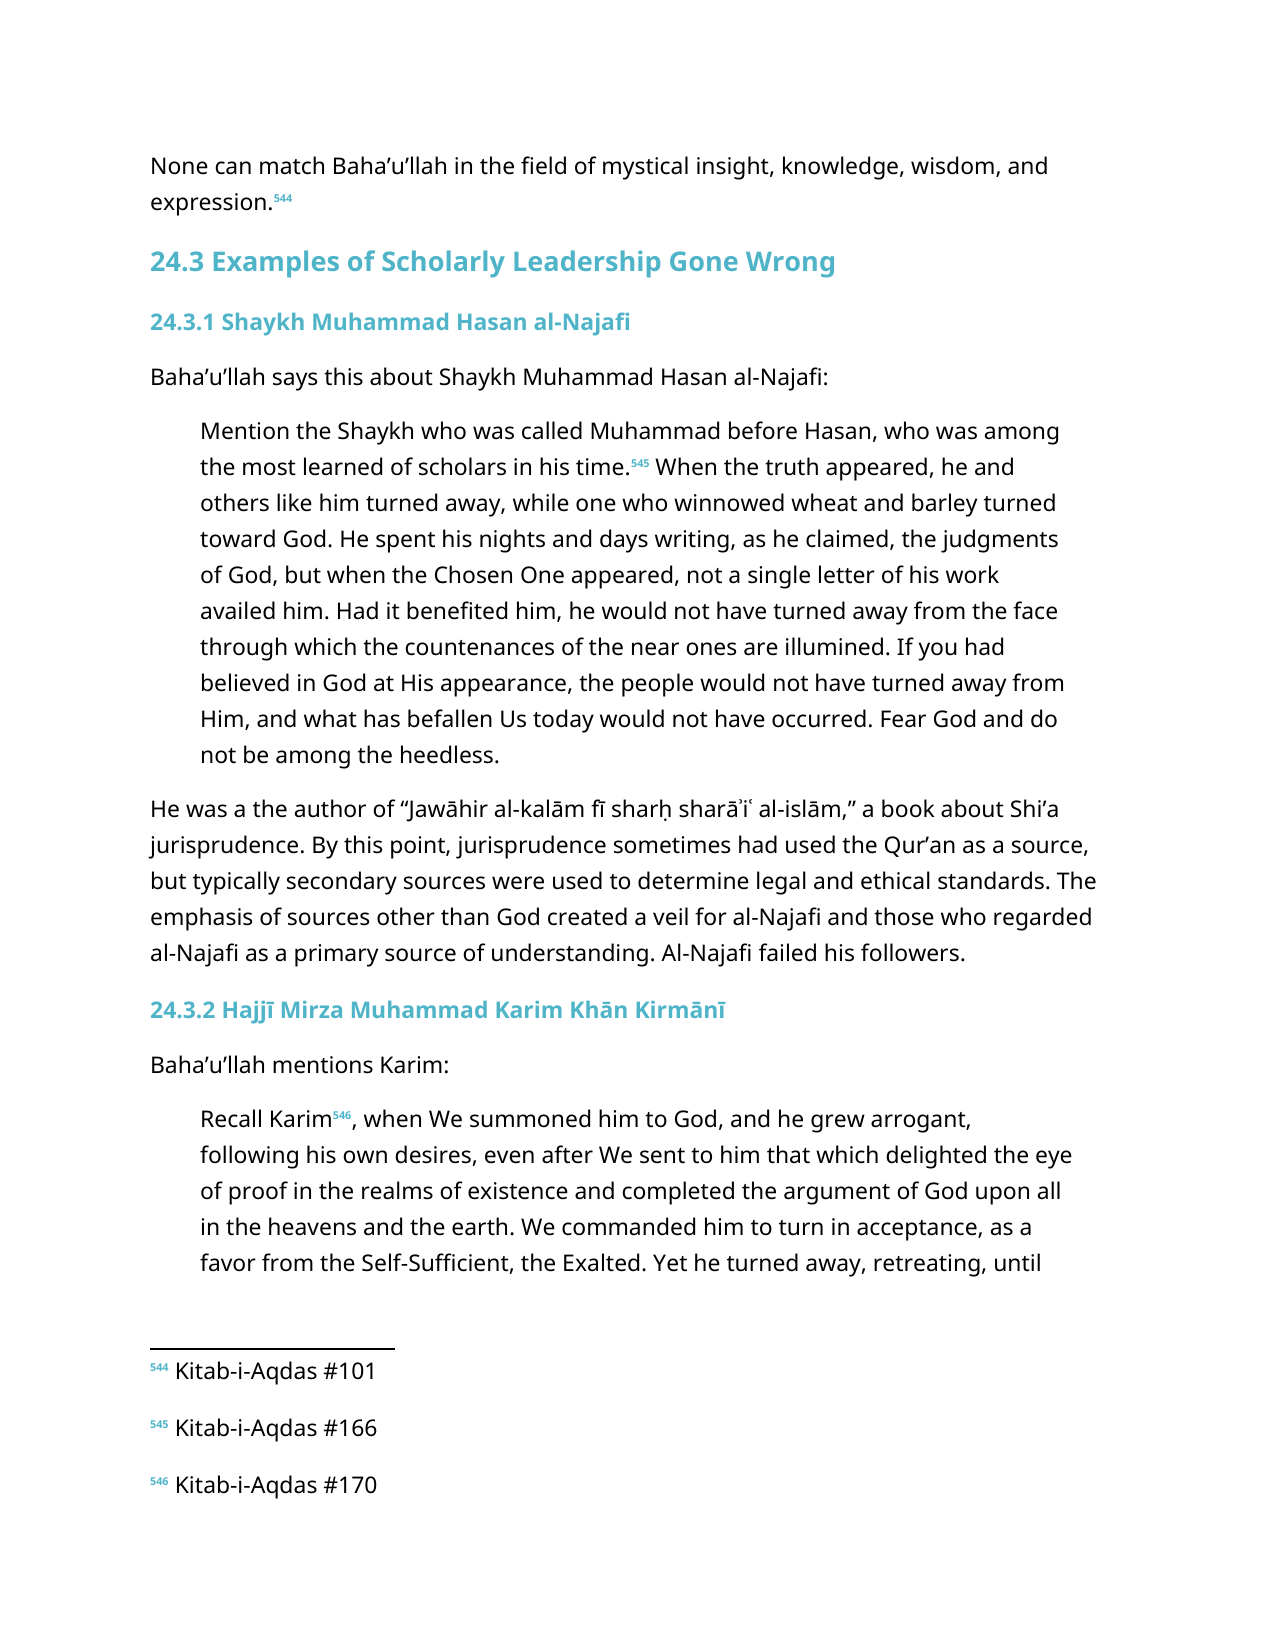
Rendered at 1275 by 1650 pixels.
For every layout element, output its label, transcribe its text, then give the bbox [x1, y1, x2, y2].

text Mention the Shaykh who was called Muhammad before Hasan, who was among the most learned of scholars in his time. When the truth appeared, he and others like him turned away, while one who winnowed wheat and barley turned toward God. He spent his nights and days writing, as he claimed, the judgments of God, but when the Chosen One appeared, not a single letter of his work availed him. Had it benefited him, he would not have turned away from the face through which the countenances of the near ones are illumined. If you had believed in God at His appearance, the people would not have turned away from Him, and what has befallen Us today would not have occurred. Fear God and do not be among the heedless. [200, 415, 1075, 770]
subtitle 24.3 Examples of Scholarly Leadership Gone Wrong [150, 243, 1125, 279]
text Baha’u’llah says this about Shaykh Muhammad Hasan al-Najafi: [150, 361, 1125, 392]
subtitle 24.3.2 Hajjī Mirza Muhammad Karim Khān Kirmānī [150, 994, 1125, 1025]
text None can match Baha’u’llah in the field of mystical insight, knowledge, wisdom, and expression. [150, 150, 1125, 217]
text Baha’u’llah mentions Karim: [150, 1049, 1125, 1080]
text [200, 1103, 1075, 1278]
text He was a the author of “Jawāhir al-kalām fī sharḥ sharāʾiʿ al-islām,” a book about Shi’a jurisprudence. By this point, jurisprudence sometimes had used the Qur’an as a source, but typically secondary sources were used to determine legal and ethical standards. The emphasis of sources other than God created a veil for al-Najafi and those who regarded al-Najafi as a primary source of understanding. Al-Najafi failed his followers. [150, 793, 1125, 968]
subtitle 24.3.1 Shaykh Muhammad Hasan al-Najafi [150, 306, 1125, 337]
